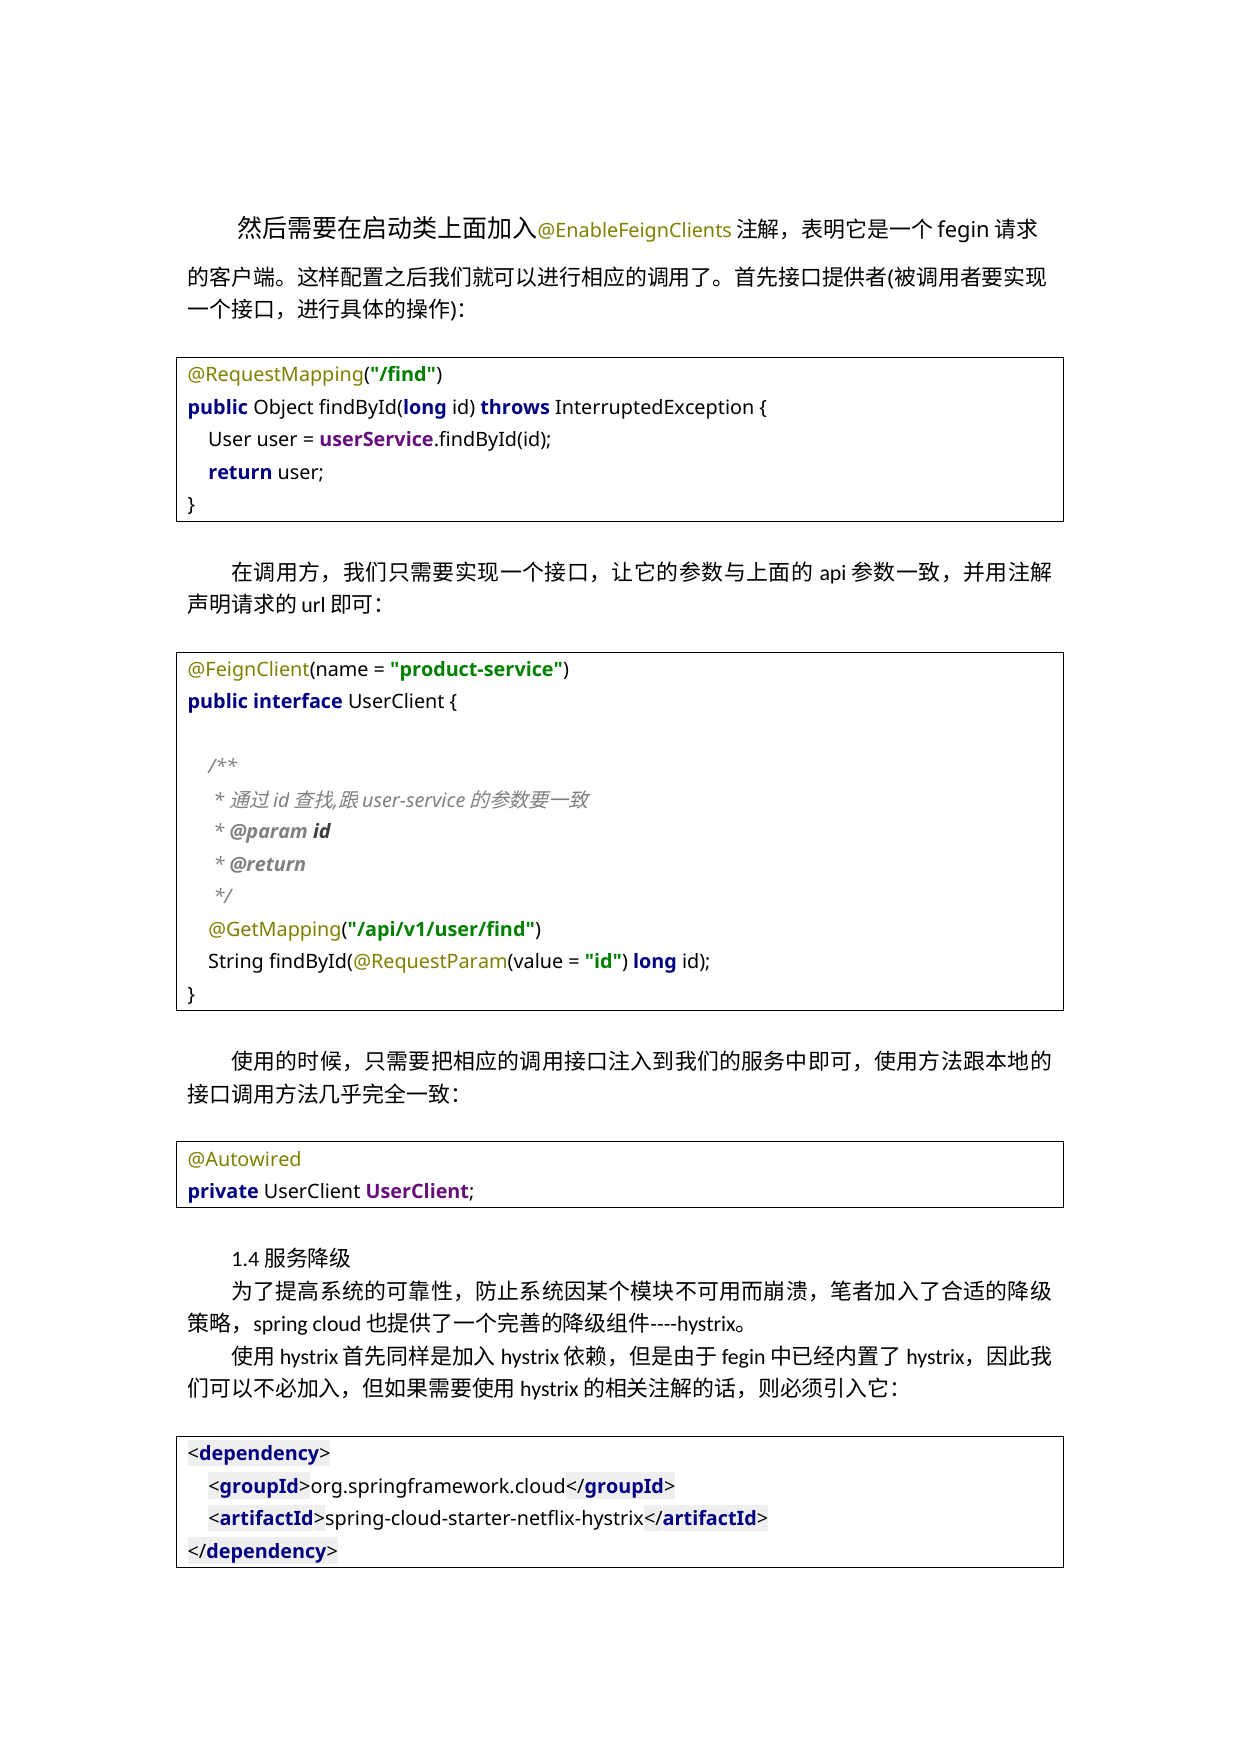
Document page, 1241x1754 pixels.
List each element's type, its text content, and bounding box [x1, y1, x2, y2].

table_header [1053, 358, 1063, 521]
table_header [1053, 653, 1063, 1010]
text 在调用方，我们只需要实现一个接口，让它的参数与上面的api参数一致，并用注解声明请求的url即可： [187, 554, 1053, 619]
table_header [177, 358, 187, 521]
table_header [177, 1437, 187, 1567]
text 为了提高系统的可靠性，防止系统因某个模块不可用而崩溃，笔者加入了合适的降级策略，spring cloud也提供了一个完善的降级组件----hystrix。 [187, 1273, 1053, 1338]
text 然后需要在启动类上面加入@EnableFeignClients注解，表明它是一个fegin请求的客户端。这样配置之后我们就可以进行相应的调用了。首先接口提供者(被调用者要实现一个接口，进行具体的操作)： [187, 194, 1053, 324]
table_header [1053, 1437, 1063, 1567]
text 1.4 服务降级 [187, 1241, 1053, 1273]
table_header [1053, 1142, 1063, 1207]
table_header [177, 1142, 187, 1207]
text 使用的时候，只需要把相应的调用接口注入到我们的服务中即可，使用方法跟本地的接口调用方法几乎完全一致： [187, 1044, 1053, 1109]
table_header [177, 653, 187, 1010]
text 使用hystrix首先同样是加入hystrix依赖，但是由于fegin中已经内置了hystrix，因此我们可以不必加入，但如果需要使用hystrix的相关注解的话，则必须引入它： [187, 1338, 1053, 1403]
